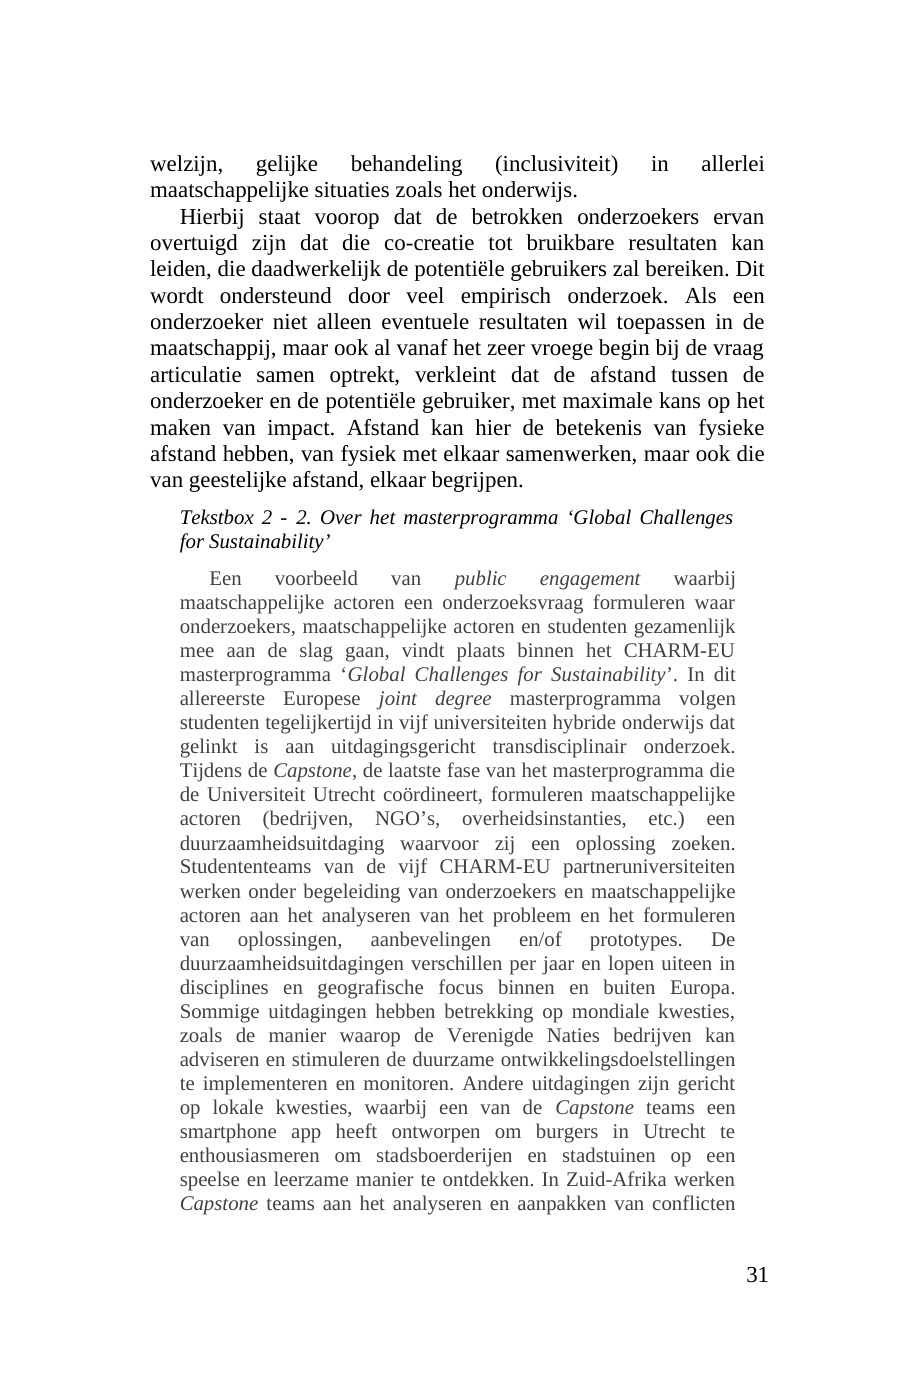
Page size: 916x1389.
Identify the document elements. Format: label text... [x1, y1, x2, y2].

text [179, 566, 736, 1215]
text Hierbij staat voorop dat de betrokken onderzoekers ervan overtuigd zijn dat die co-creatie tot bruikbare resultaten kan leiden, die daadwerkelijk de potentiële gebruikers zal bereiken. Dit wordt ondersteund door veel empirisch onderzoek. Als een onderzoeker niet alleen eventuele resultaten wil toepassen in de maatschappij, maar ook al vanaf het zeer vroege begin bij de vraag articulatie samen optrekt, verkleint dat de afstand tussen de onderzoeker en de potentiële gebruiker, met maximale kans op het maken van impact. Afstand kan hier de betekenis van fysieke afstand hebben, van fysiek met elkaar samenwerken, maar ook die van geestelijke afstand, elkaar begrijpen. [150, 203, 766, 493]
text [150, 150, 766, 203]
text Tekstbox 2 - 2. Over het masterprogramma ‘Global Challenges for Sustainability’ [179, 505, 736, 553]
